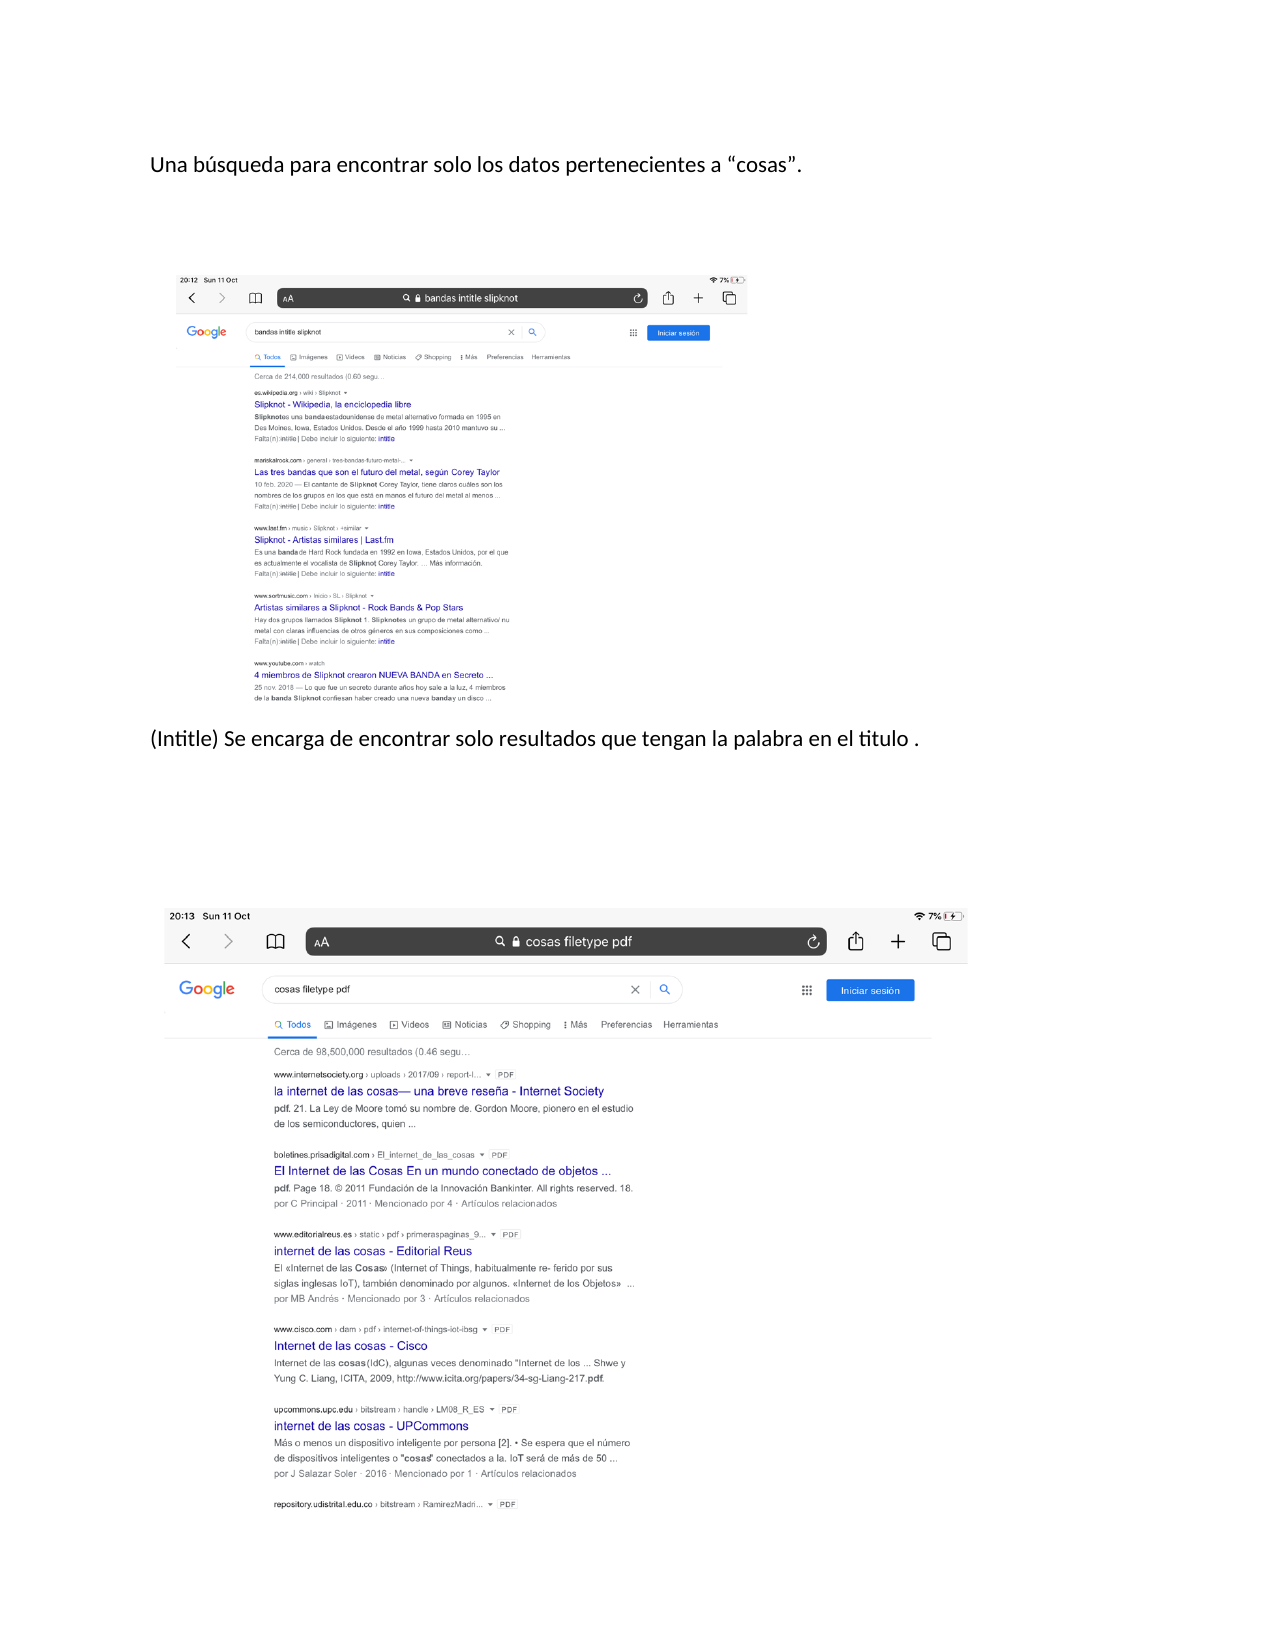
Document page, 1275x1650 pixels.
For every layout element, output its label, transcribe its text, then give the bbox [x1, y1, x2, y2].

picture [176, 275, 748, 704]
text Una búsqueda para encontrar solo los datos pertenecientes a “cosas”. [150, 150, 1125, 178]
picture [164, 908, 968, 1512]
